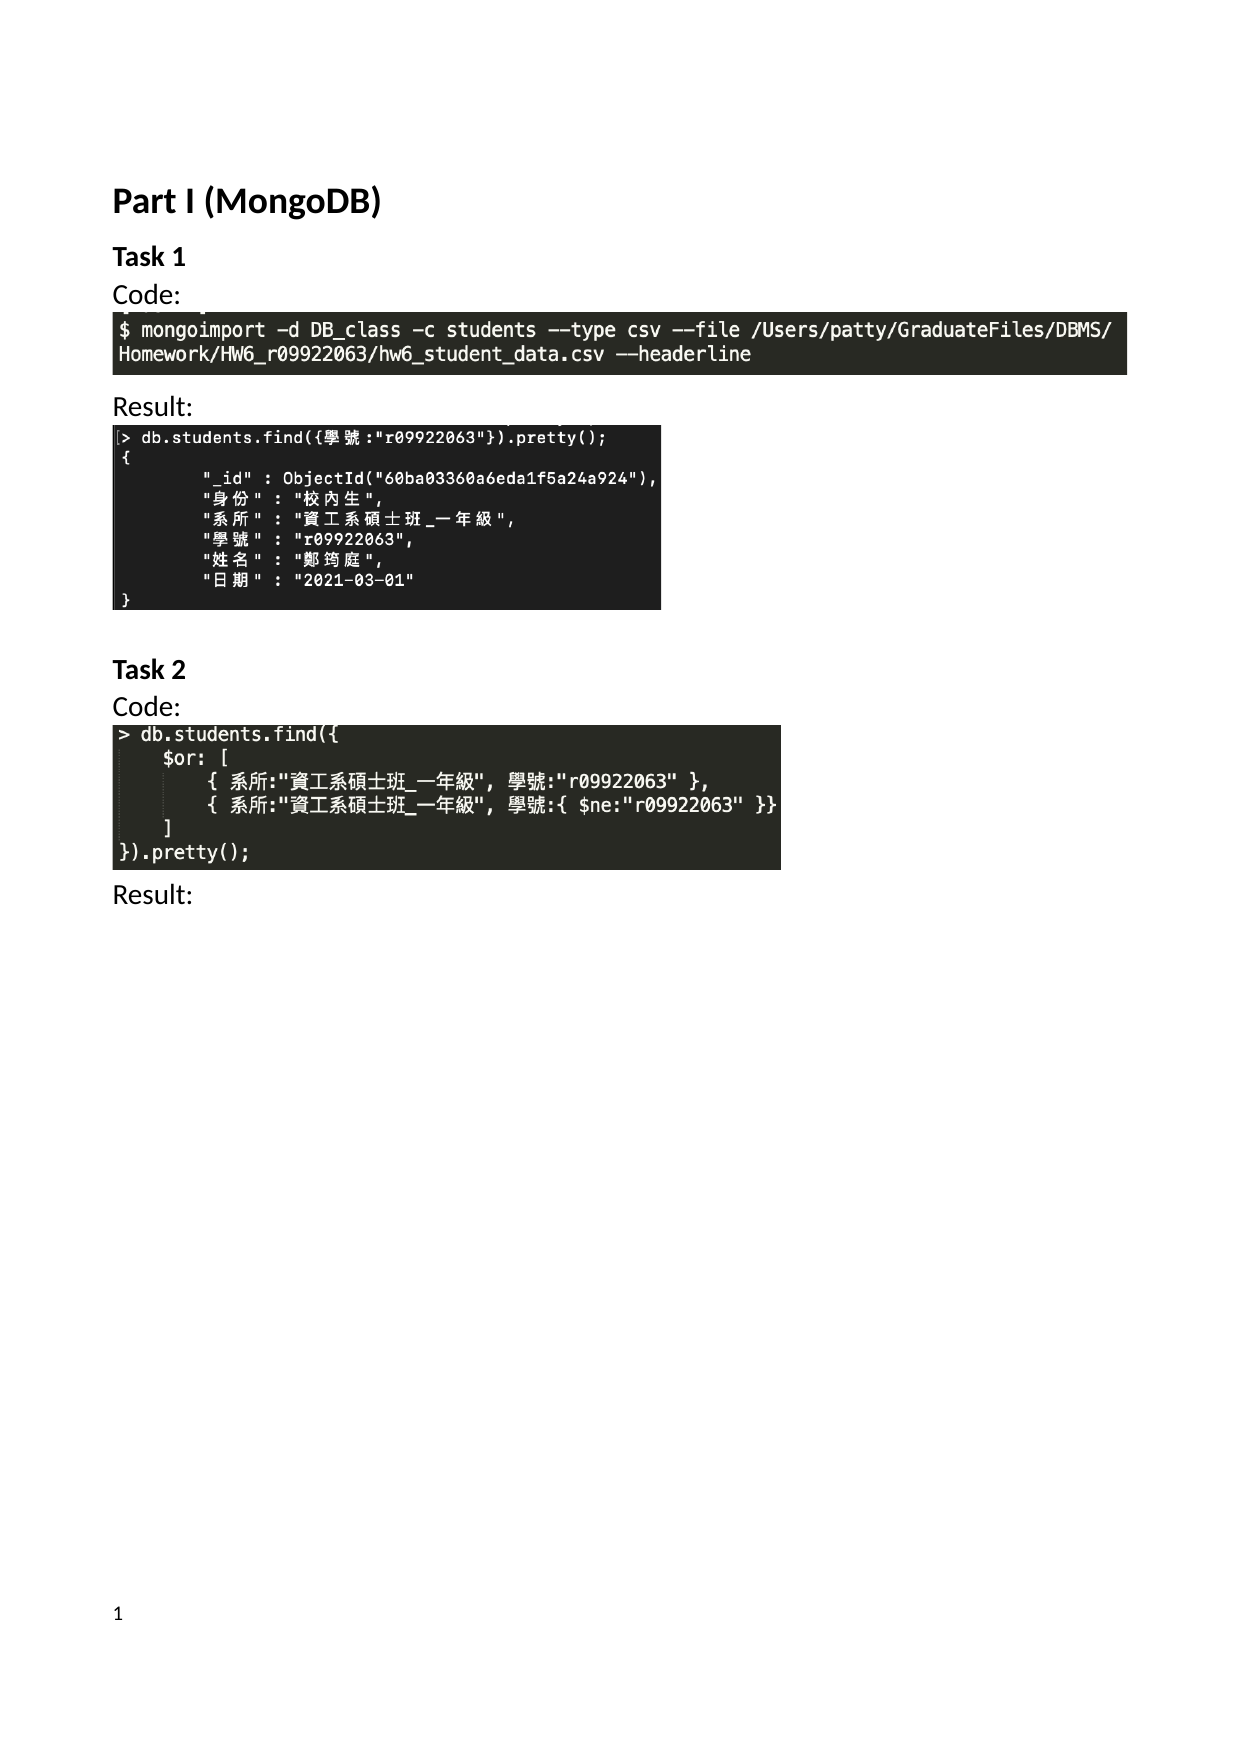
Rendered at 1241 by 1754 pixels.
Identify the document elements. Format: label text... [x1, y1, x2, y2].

text Code: [112, 687, 1128, 725]
picture [112, 725, 781, 870]
text Result: [112, 387, 1128, 425]
picture [112, 312, 1128, 375]
text Task 1 [112, 237, 1128, 275]
text Result: [112, 875, 1128, 912]
text Code: [112, 275, 1128, 312]
text Task 2 [112, 650, 1128, 687]
picture [112, 425, 662, 610]
text Part I (MongoDB) [112, 162, 1128, 237]
